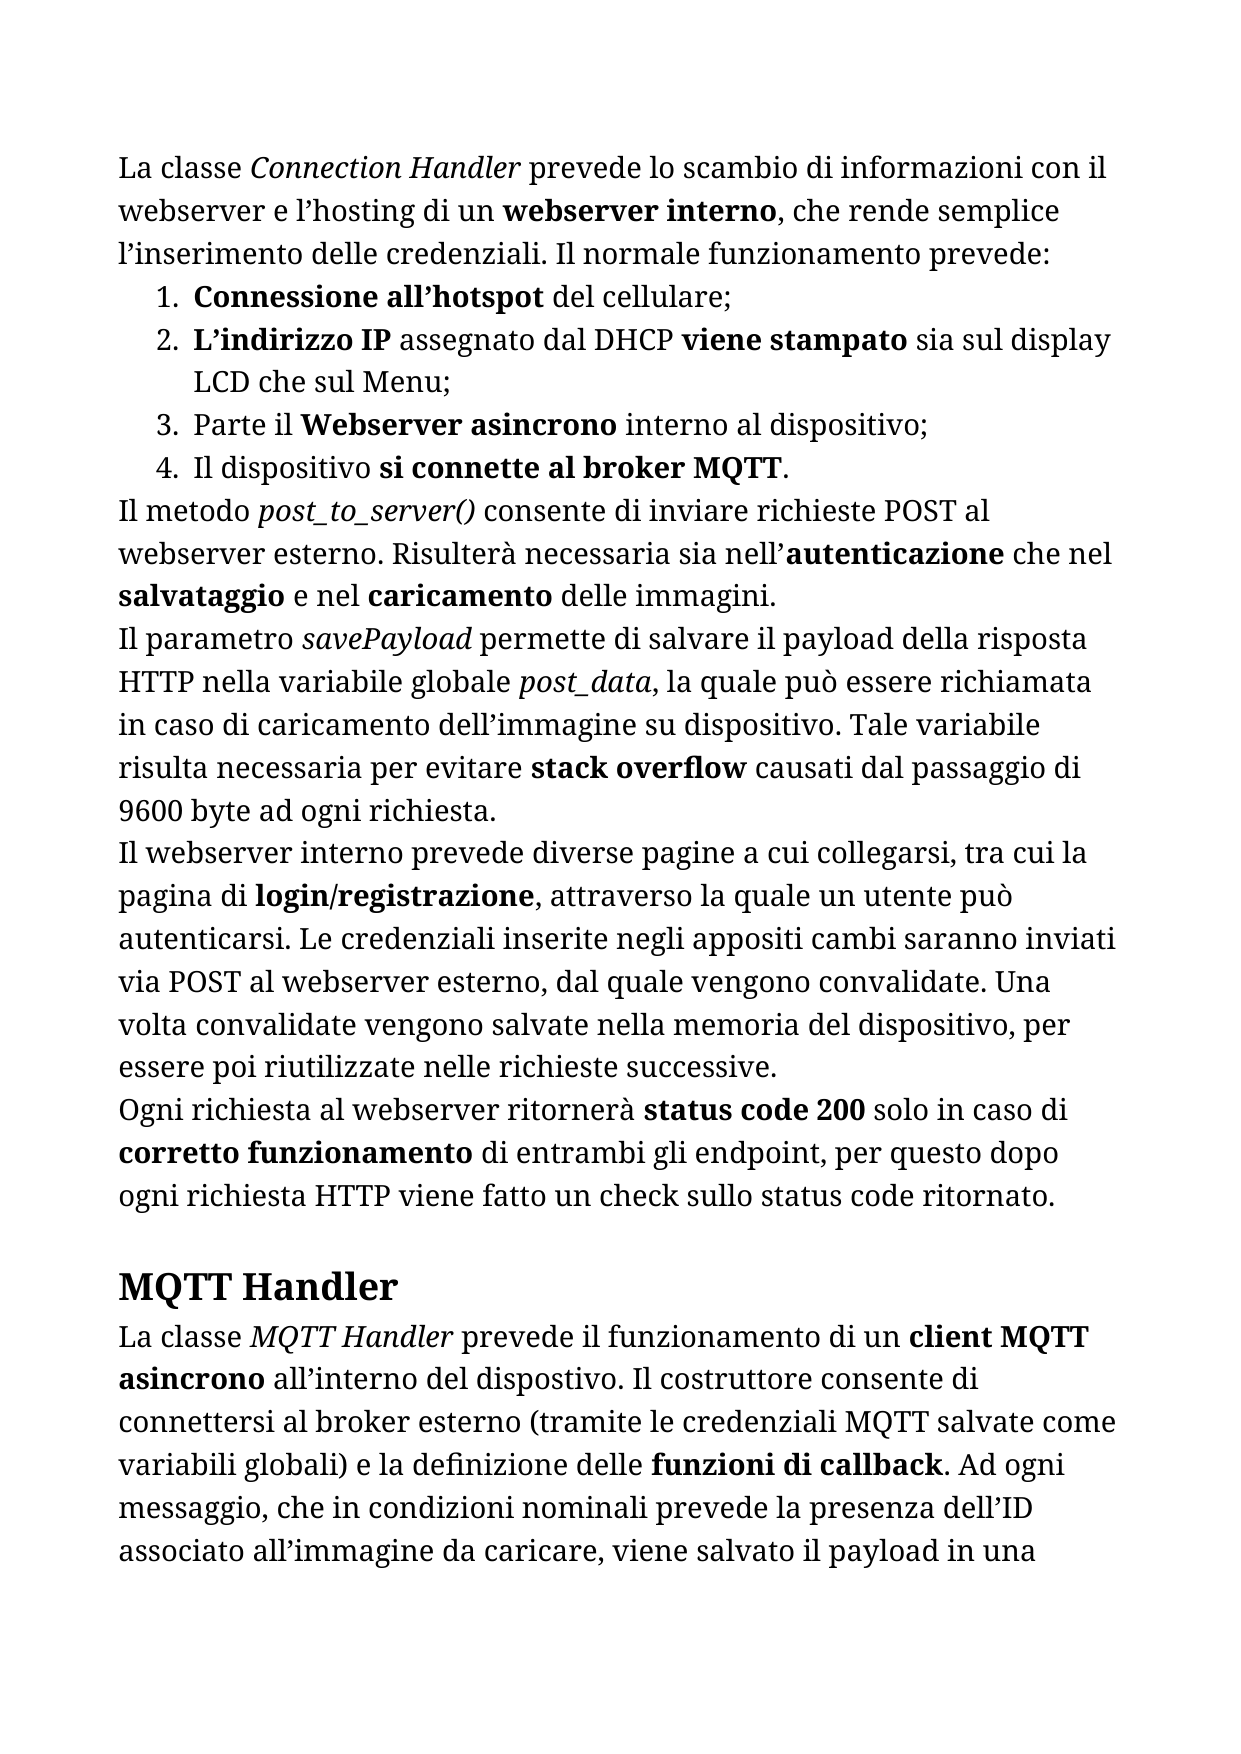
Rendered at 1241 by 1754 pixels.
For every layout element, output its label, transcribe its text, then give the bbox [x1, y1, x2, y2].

list Connessione all’hotspot del cellulare; [156, 276, 1122, 316]
text Ogni richiesta al webserver ritornerà status code 200 solo in caso di corretto funzionamento di entrambi gli endpoint, per questo dopo ogni richiesta HTTP viene fatto un check sullo status code ritornato. [118, 1089, 1122, 1215]
text Il webserver interno prevede diverse pagine a cui collegarsi, tra cui la pagina di login/registrazione, attraverso la quale un utente può autenticarsi. Le credenziali inserite negli appositi cambi saranno inviati via POST al webserver esterno, dal quale vengono convalidate. Una volta convalidate vengono salvate nella memoria del dispositivo, per essere poi riutilizzate nelle richieste successive. [118, 833, 1122, 1086]
text Il metodo post_to_server() consente di inviare richieste POST al webserver esterno. Risulterà necessaria sia nell’autenticazione che nel salvataggio e nel caricamento delle immagini. [118, 490, 1122, 615]
text La classe Connection Handler prevede lo scambio di informazioni con il webserver e l’hosting di un webserver interno, che rende semplice l’inserimento delle credenziali. Il normale funzionamento prevede: [118, 148, 1122, 273]
list Il dispositivo si connette al broker MQTT. [156, 447, 1122, 487]
list L’indirizzo IP assegnato dal DHCP viene stampato sia sul display LCD che sul Menu; [156, 319, 1122, 401]
text Il parametro savePayload permette di salvare il payload della risposta HTTP nella variabile globale post_data, la quale può essere richiamata in caso di caricamento dell’immagine su dispositivo. Tale variabile risulta necessaria per evitare stack overflow causati dal passaggio di 9600 byte ad ogni richiesta. [118, 618, 1122, 829]
text MQTT Handler [118, 1261, 1122, 1312]
list Parte il Webserver asincrono interno al dispositivo; [156, 404, 1122, 444]
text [118, 1316, 1122, 1569]
